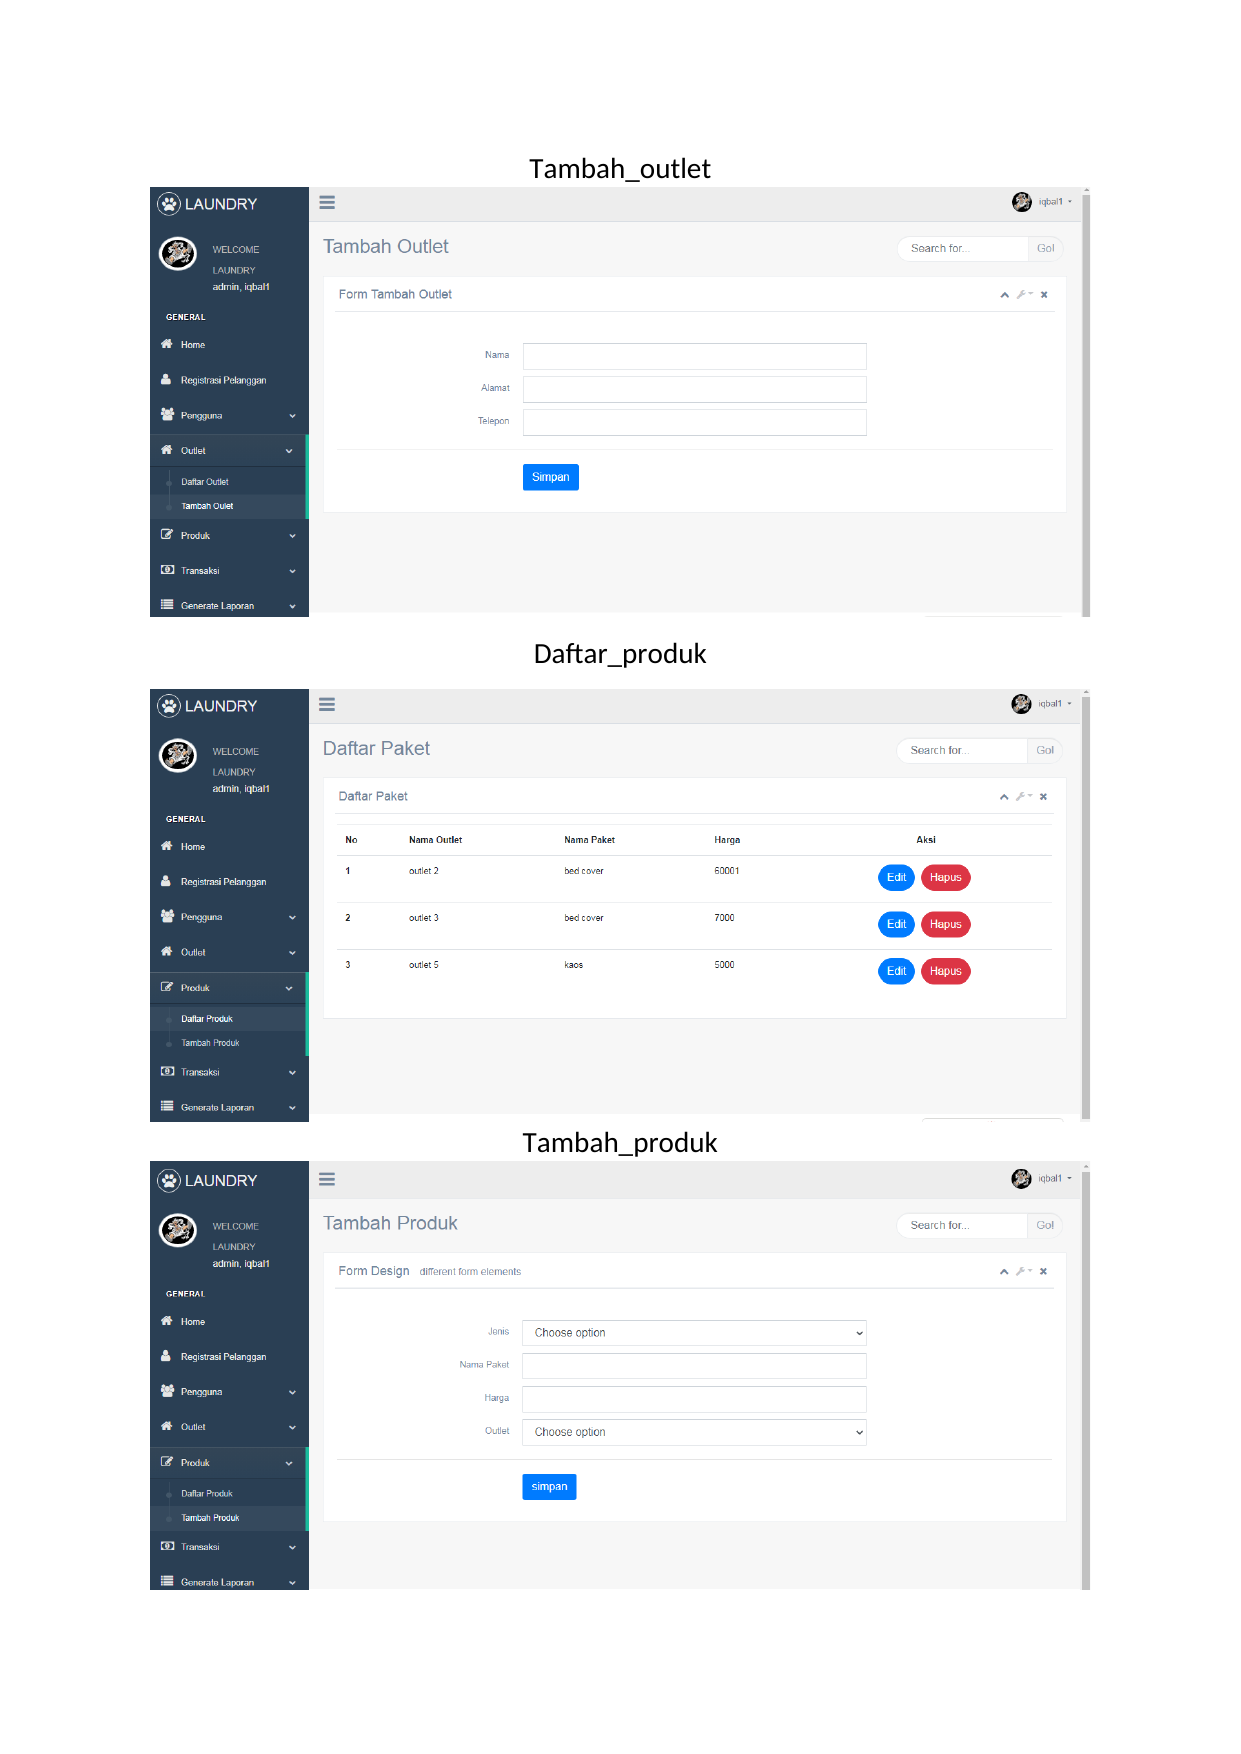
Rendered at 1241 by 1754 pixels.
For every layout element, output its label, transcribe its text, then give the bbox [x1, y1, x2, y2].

text Tambah_outlet [150, 150, 1090, 187]
picture [150, 689, 1091, 1122]
picture [150, 1161, 1091, 1590]
text Daftar_produk [150, 635, 1090, 671]
text Tambah_produk [150, 1122, 1090, 1161]
picture [150, 187, 1091, 617]
